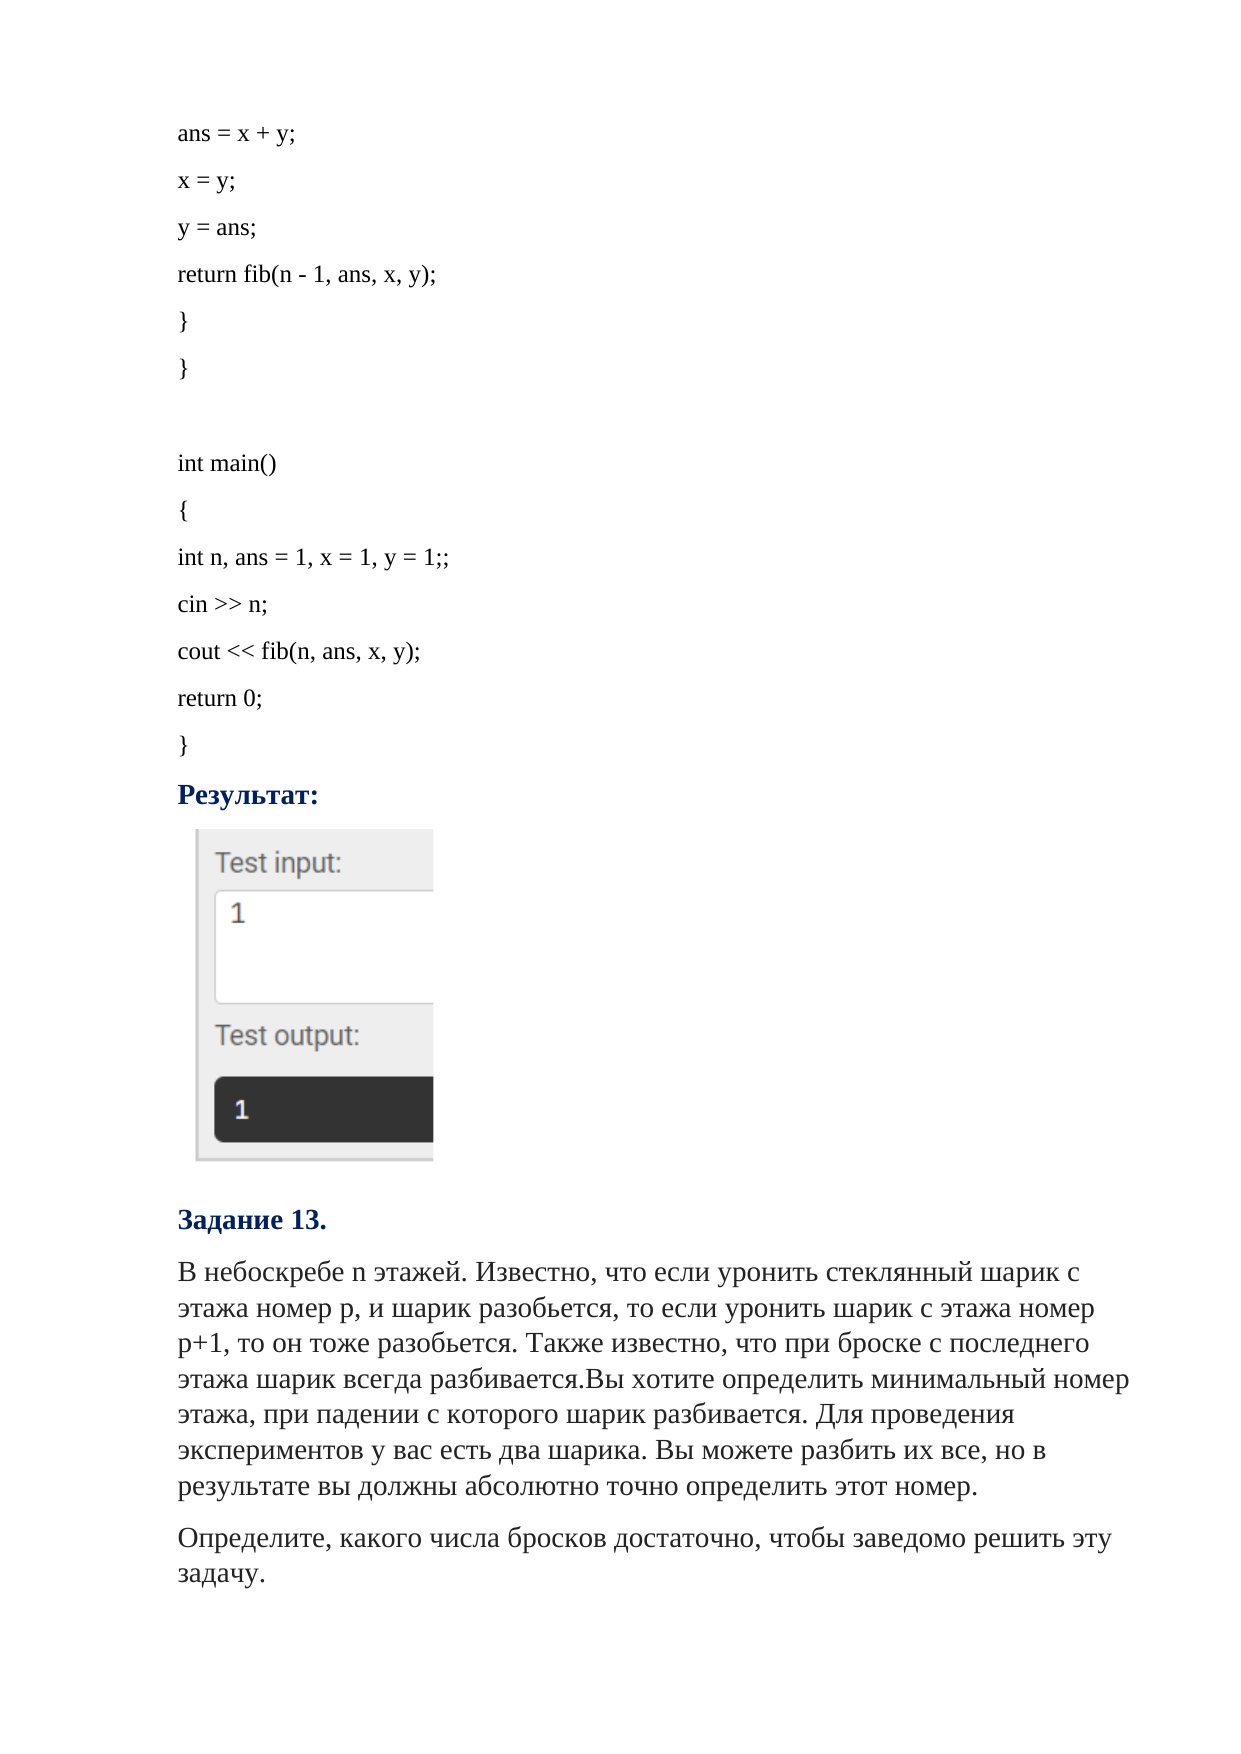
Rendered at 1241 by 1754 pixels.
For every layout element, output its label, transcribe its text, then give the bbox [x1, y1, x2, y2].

text В небоскребе n этажей. Известно, что если уронить стеклянный шарик с этажа номер p, и шарик разобьется, то если уронить шарик с этажа номер p+1, то он тоже разобьется. Также известно, что при броске с последнего этажа шарик всегда разбивается.Вы хотите определить минимальный номер этажа, при падении с которого шарик разбивается. Для проведения экспериментов у вас есть два шарика. Вы можете разбить их все, но в результате вы должны абсолютно точно определить этот номер. [177, 1254, 1152, 1501]
text } [177, 353, 1152, 382]
text int main() [177, 448, 1152, 476]
text Задание 13. [177, 1202, 1152, 1236]
text return 0; [177, 683, 1152, 712]
text ans = x + y; [177, 118, 1152, 147]
text } [177, 730, 1152, 759]
text y = ans; [177, 212, 1152, 241]
text x = y; [177, 165, 1152, 194]
text Определите, какого числа бросков достаточно, чтобы заведомо решить эту задачу. [177, 1520, 1152, 1589]
text { [177, 495, 1152, 523]
picture [177, 829, 434, 1185]
text int n, ans = 1, x = 1, y = 1;; [177, 542, 1152, 571]
text cin >> n; [177, 589, 1152, 618]
text return fib(n - 1, ans, x, y); [177, 259, 1152, 288]
text cout << fib(n, ans, x, y); [177, 636, 1152, 665]
text Результат: [177, 777, 1152, 811]
text } [177, 306, 1152, 335]
